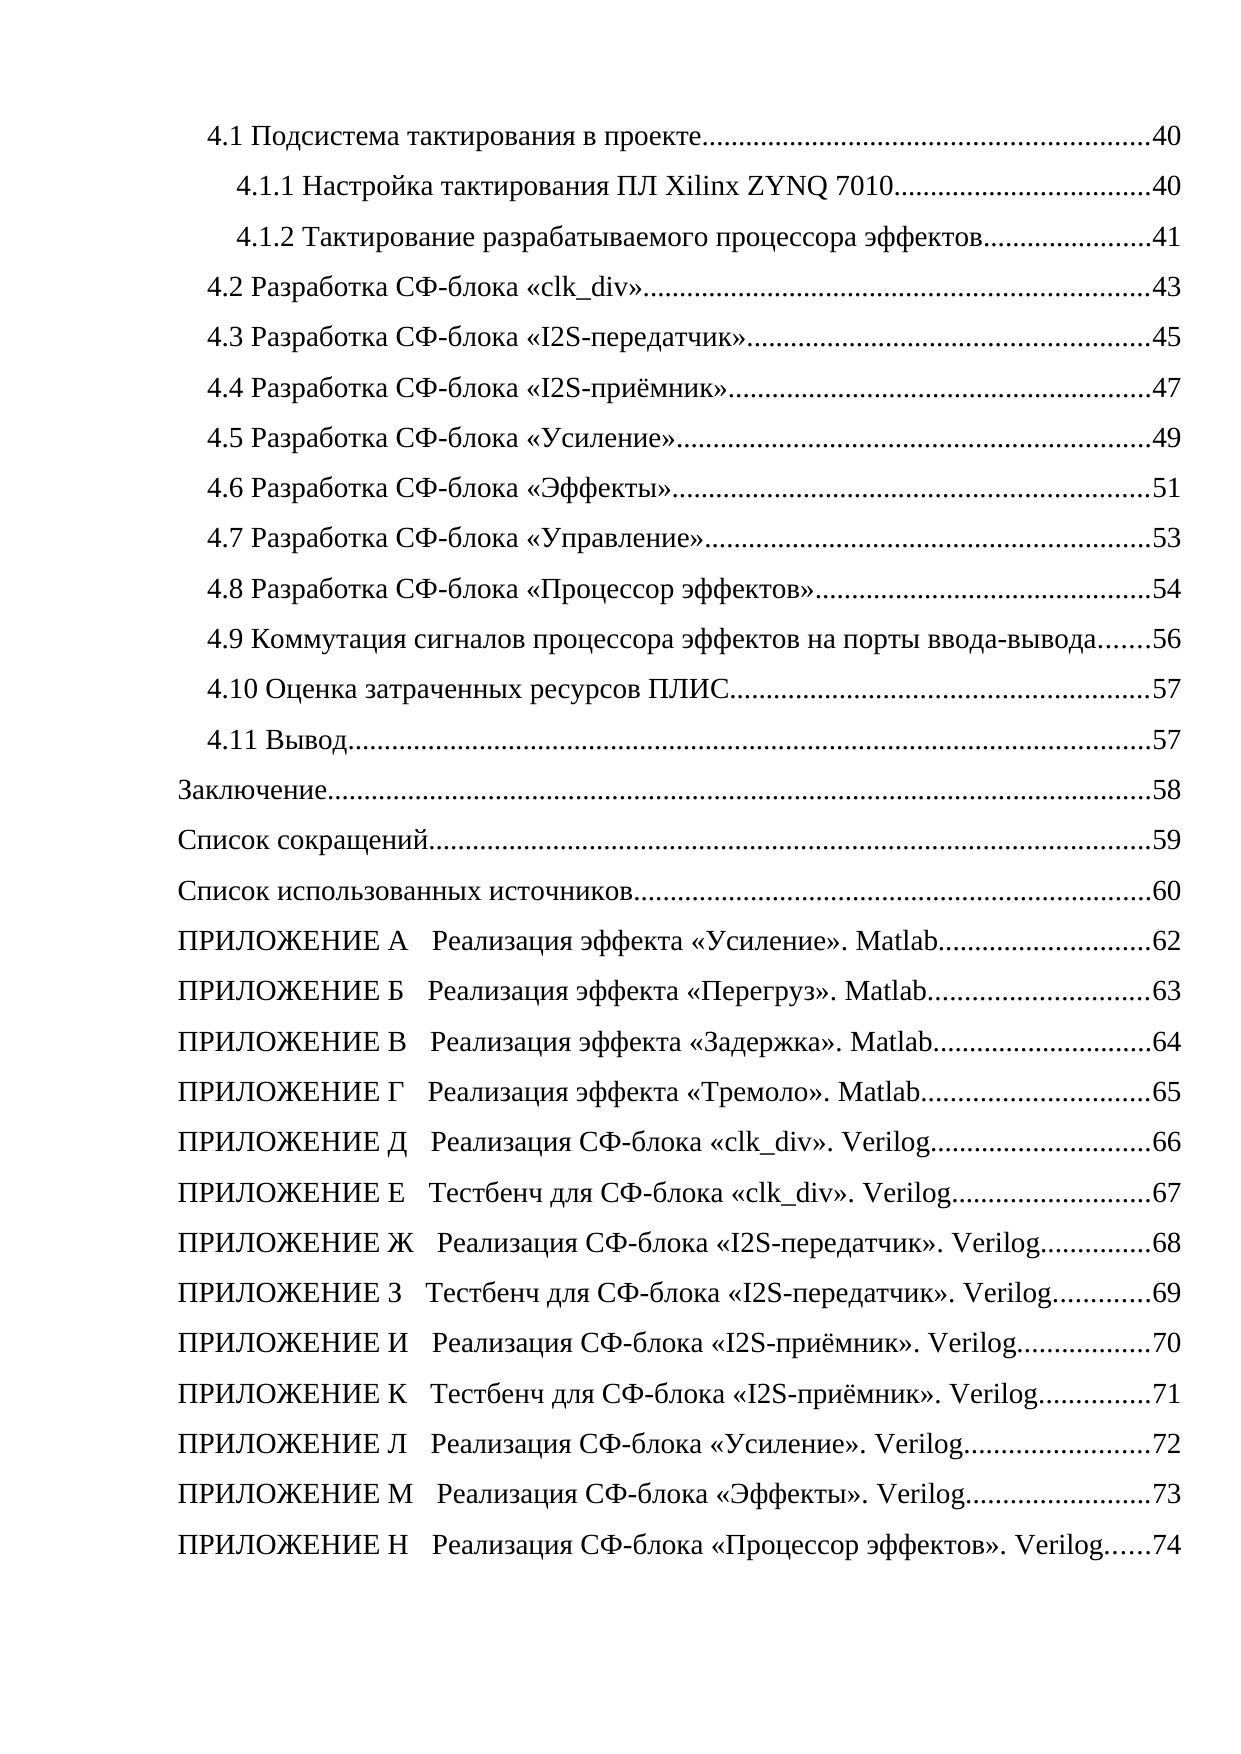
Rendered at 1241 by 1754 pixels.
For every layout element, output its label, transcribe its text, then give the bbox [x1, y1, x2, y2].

text ПРИЛОЖЕНИЕ А Реализация эффекта «Усиление». Matlab 62 [177, 923, 1181, 957]
text 4.1.2 Тактирование разрабатываемого процессора эффектов 41 [177, 219, 1181, 252]
text 4.6 Разработка СФ-блока «Эффекты» 51 [177, 470, 1181, 504]
text ПРИЛОЖЕНИЕ Б Реализация эффекта «Перегруз». Matlab 63 [177, 973, 1181, 1007]
text 4.11 Вывод 57 [177, 722, 1181, 755]
text ПРИЛОЖЕНИЕ Н Реализация СФ-блока «Процессор эффектов». Verilog 74 [177, 1527, 1181, 1560]
text 4.1 Подсистема тактирования в проекте 40 [177, 118, 1181, 152]
text 4.5 Разработка СФ-блока «Усиление» 49 [177, 420, 1181, 453]
text Заключение 58 [177, 772, 1181, 806]
text 4.2 Разработка СФ-блока «clk_div» 43 [177, 269, 1181, 303]
text ПРИЛОЖЕНИЕ М Реализация СФ-блока «Эффекты». Verilog 73 [177, 1477, 1181, 1510]
text 4.1.1 Настройка тактирования ПЛ Xilinx ZYNQ 7010 40 [177, 168, 1181, 202]
text Список использованных источников 60 [177, 873, 1181, 906]
text ПРИЛОЖЕНИЕ Е Тестбенч для СФ-блока «clk_div». Verilog 67 [177, 1175, 1181, 1208]
text 4.7 Разработка СФ-блока «Управление» 53 [177, 521, 1181, 554]
text ПРИЛОЖЕНИЕ З Тестбенч для СФ-блока «I2S-передатчик». Verilog 69 [177, 1275, 1181, 1309]
text 4.9 Коммутация сигналов процессора эффектов на порты ввода-вывода 56 [177, 621, 1181, 655]
text Список сокращений 59 [177, 822, 1181, 856]
text 4.4 Разработка СФ-блока «I2S-приёмник» 47 [177, 370, 1181, 403]
text 4.3 Разработка СФ-блока «I2S-передатчик» 45 [177, 319, 1181, 353]
text 4.10 Оценка затраченных ресурсов ПЛИС 57 [177, 672, 1181, 705]
text 4.8 Разработка СФ-блока «Процессор эффектов» 54 [177, 571, 1181, 604]
text ПРИЛОЖЕНИЕ Ж Реализация СФ-блока «I2S-передатчик». Verilog 68 [177, 1225, 1181, 1258]
text ПРИЛОЖЕНИЕ Л Реализация СФ-блока «Усиление». Verilog 72 [177, 1426, 1181, 1460]
text ПРИЛОЖЕНИЕ И Реализация СФ-блока «I2S-приёмник». Verilog 70 [177, 1326, 1181, 1359]
text ПРИЛОЖЕНИЕ Д Реализация СФ-блока «clk_div». Verilog 66 [177, 1124, 1181, 1158]
text ПРИЛОЖЕНИЕ К Тестбенч для СФ-блока «I2S-приёмник». Verilog 71 [177, 1376, 1181, 1409]
text ПРИЛОЖЕНИЕ В Реализация эффекта «Задержка». Matlab 64 [177, 1024, 1181, 1057]
text ПРИЛОЖЕНИЕ Г Реализация эффекта «Тремоло». Matlab 65 [177, 1074, 1181, 1108]
